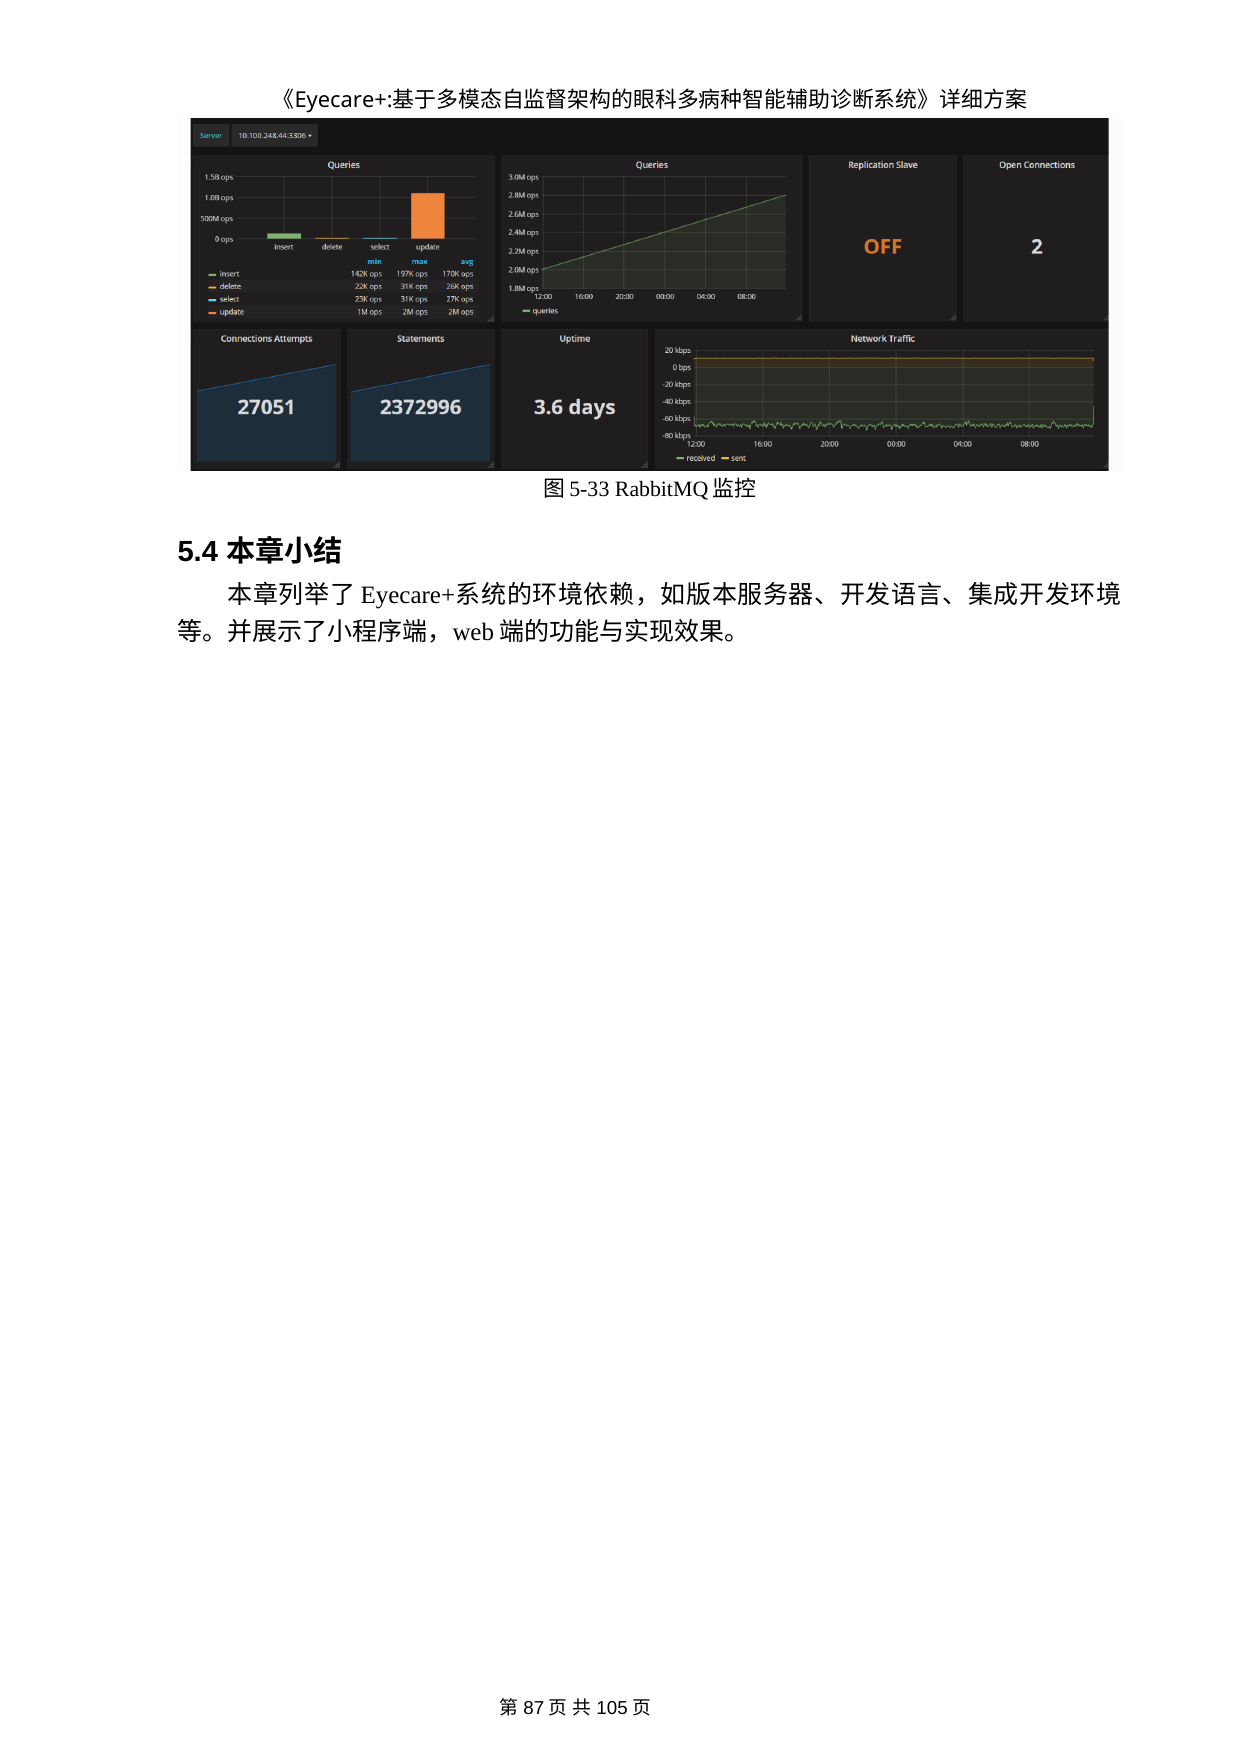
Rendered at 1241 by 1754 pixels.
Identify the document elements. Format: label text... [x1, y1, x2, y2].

text 图5-33 RabbitMQ监控 [177, 471, 1122, 502]
picture [190, 118, 1109, 471]
text 本章列举了Eyecare+系统的环境依赖，如版本服务器、开发语言、集成开发环境等。并展示了小程序端，web端的功能与实现效果。 [177, 575, 1122, 647]
subtitle 5.4 本章小结 [177, 527, 1122, 570]
